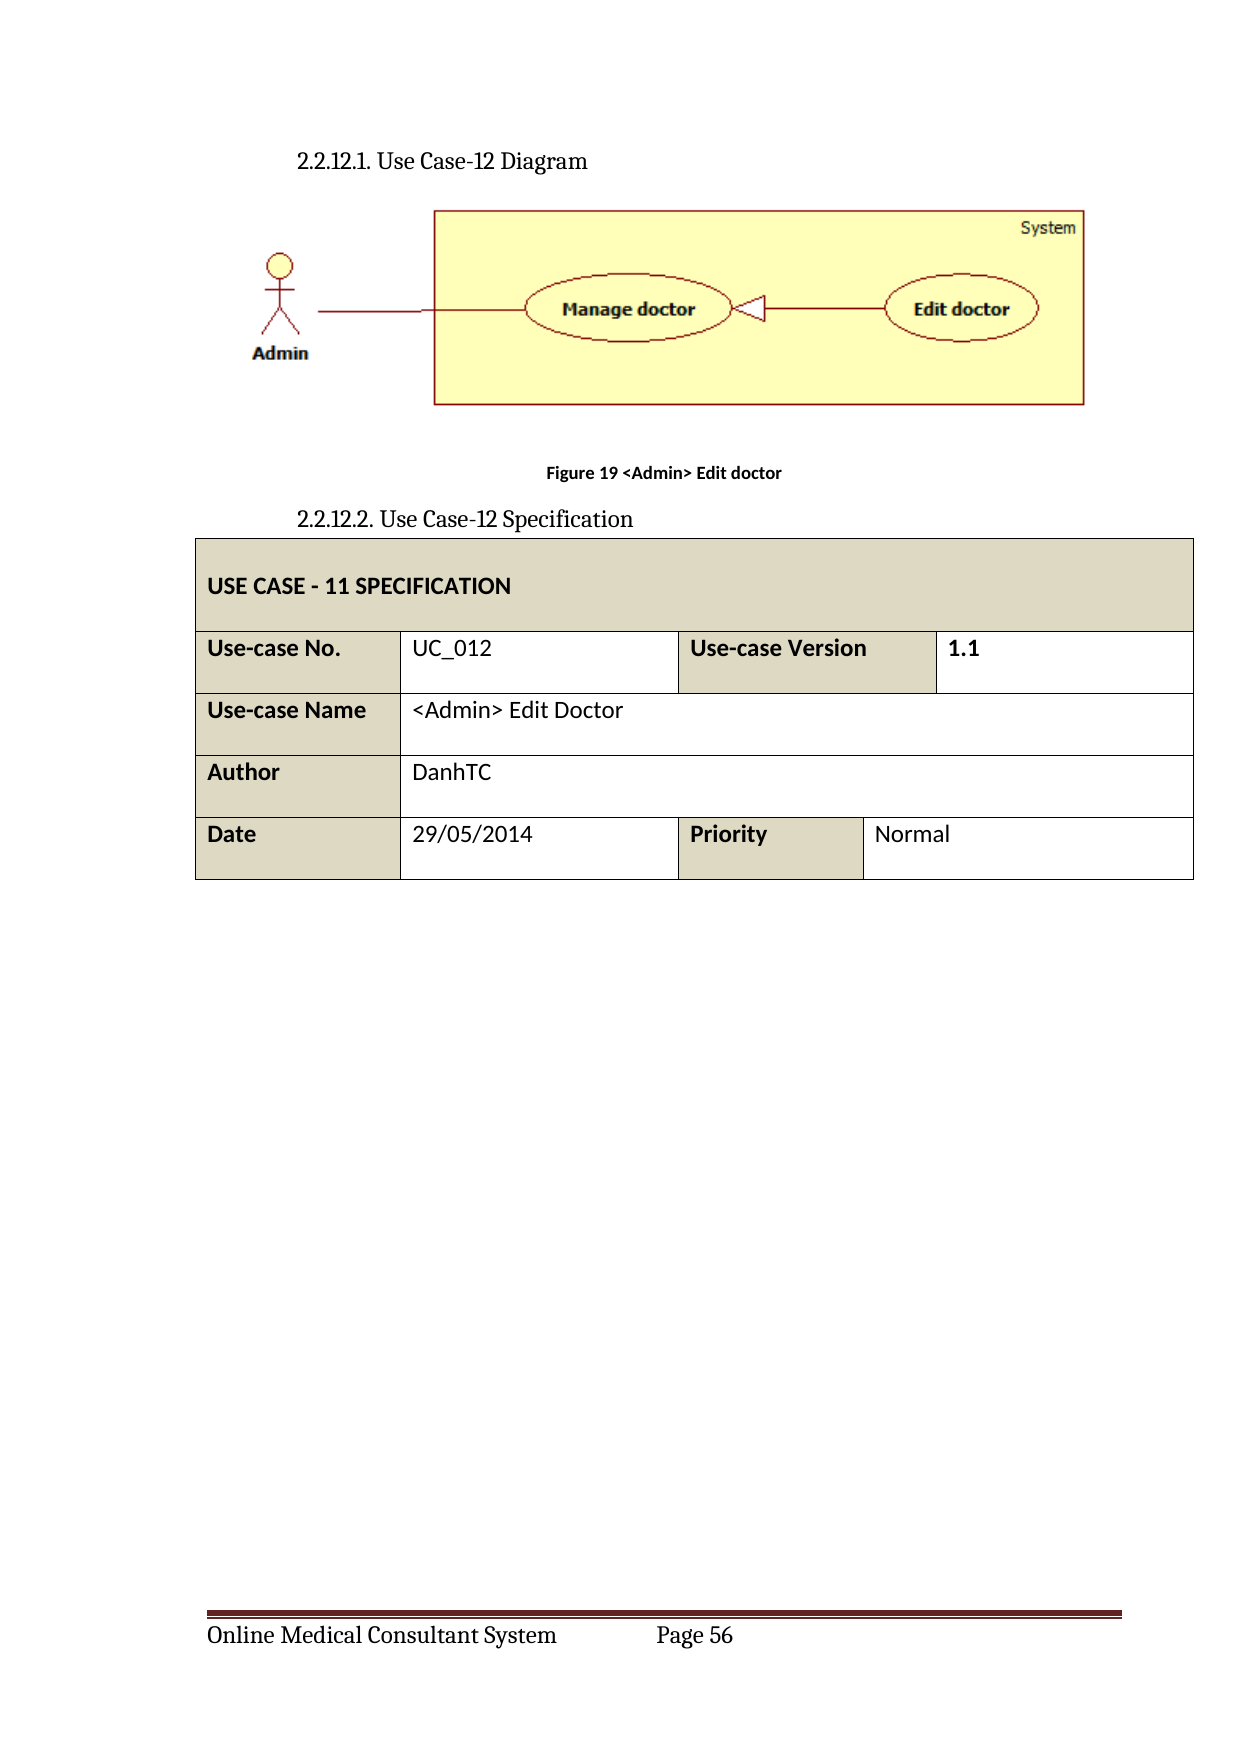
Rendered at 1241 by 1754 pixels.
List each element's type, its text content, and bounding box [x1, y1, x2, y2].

table_cell UC_012 [401, 632, 678, 693]
table_cell Author [196, 756, 400, 817]
subtitle Use Case-12 Specification [282, 505, 1122, 534]
table_cell Use-case Version [679, 632, 936, 693]
table_cell 29/05/2014 [401, 818, 678, 879]
subtitle Use Case-12 Diagram [282, 147, 1122, 176]
table_cell Use-case No. [196, 632, 400, 693]
table_cell <Admin> Edit Doctor [401, 694, 1193, 755]
table_cell Normal [864, 818, 1193, 879]
table_cell 1.1 [937, 632, 1193, 693]
table_cell Priority [679, 818, 863, 879]
table_cell DanhTC [401, 756, 1193, 817]
table_cell Date [196, 818, 400, 879]
text Figure 19 <Admin> Edit doctor [207, 462, 1122, 484]
table_header USE CASE - 11 SPECIFICATION [196, 539, 1193, 631]
picture [212, 180, 1116, 437]
table_cell Use-case Name [196, 694, 400, 755]
